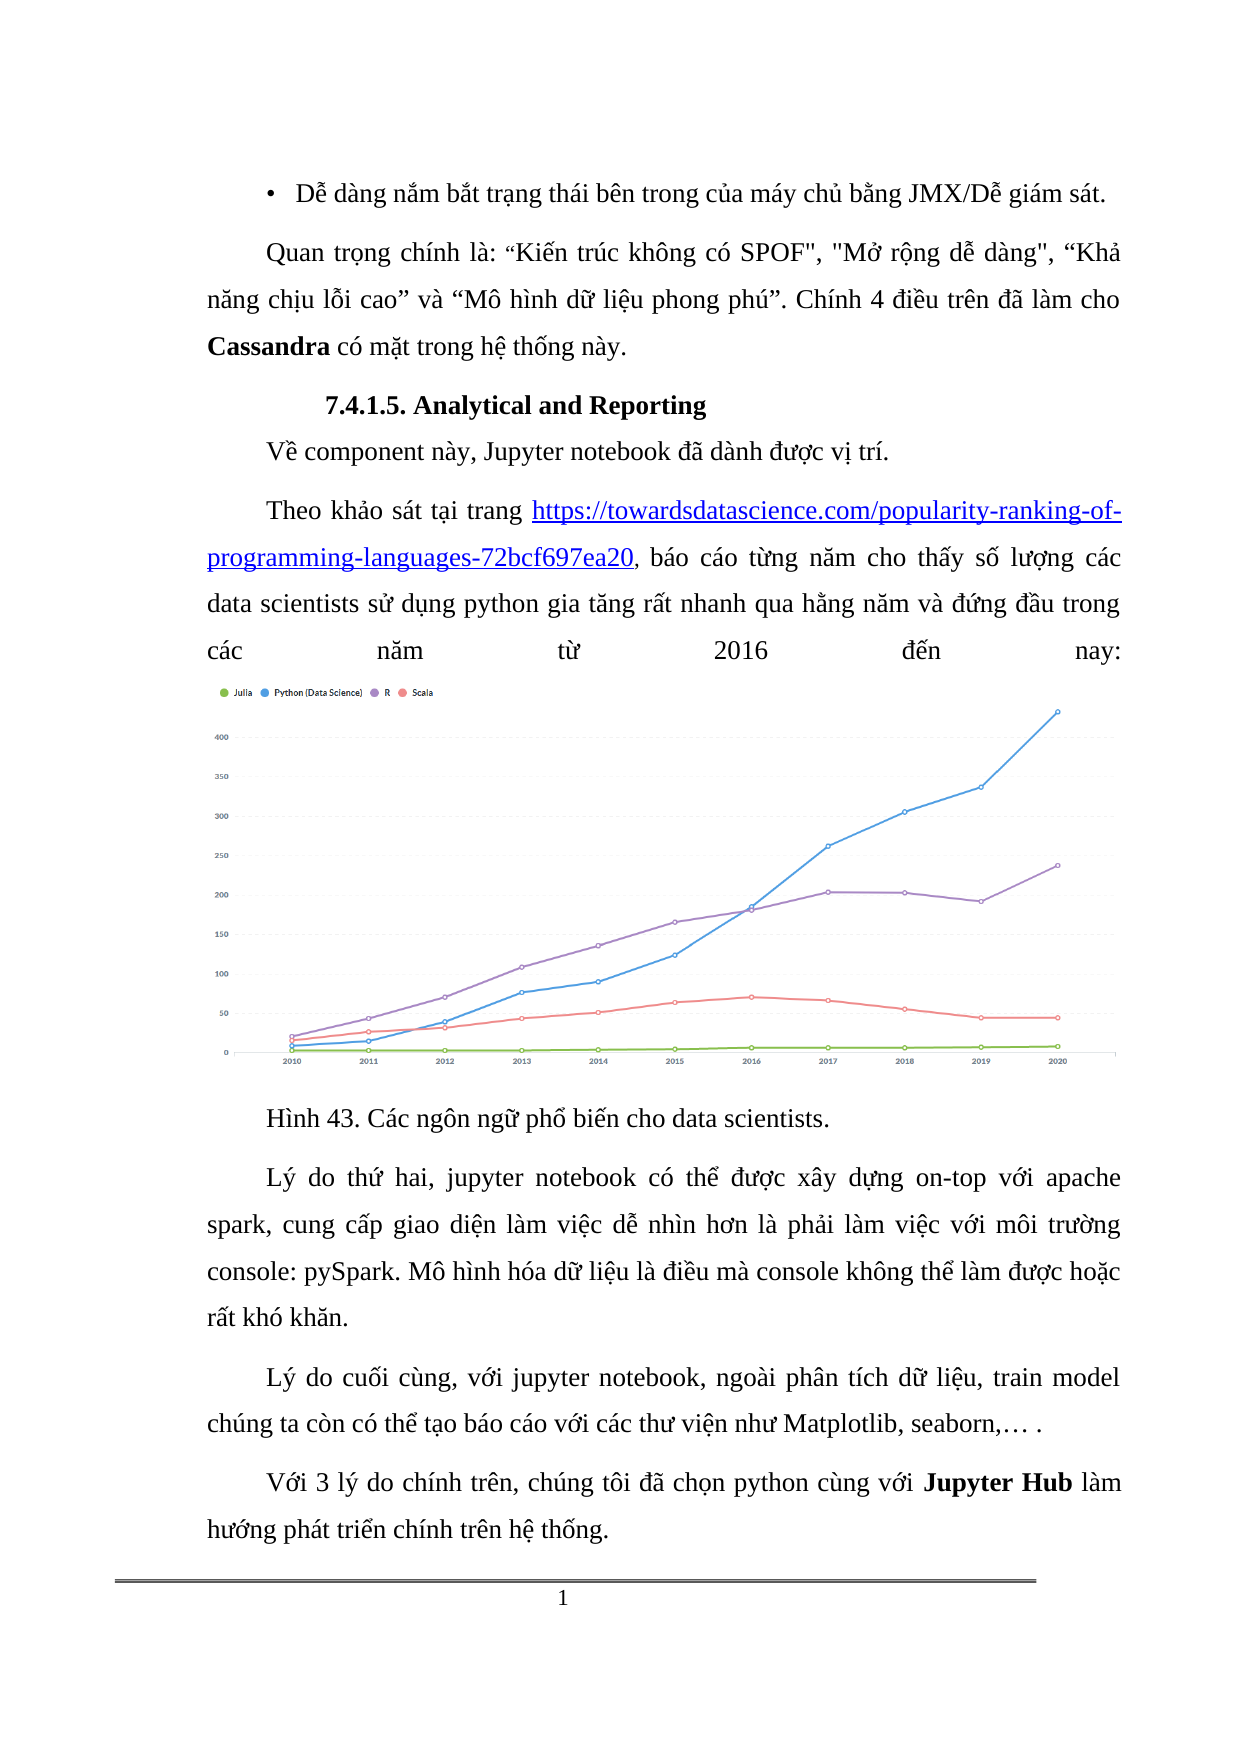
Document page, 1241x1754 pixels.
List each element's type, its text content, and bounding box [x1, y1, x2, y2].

subtitle 7.4.1.5. Analytical and Reporting [207, 389, 1122, 420]
text Về component này, Jupyter notebook đã dành được vị trí. [207, 435, 1122, 466]
text Hình 43. Các ngôn ngữ phổ biến cho data scientists. [207, 1102, 1122, 1133]
text Theo khảo sát tại trang https://towardsdatascience.com/popularity-ranking-of-programming-languages-72bcf697ea20, báo cáo từng năm cho thấy số lượng các data scientists sử dụng python gia tăng rất nhanh qua hằng năm và đứng đầu trong các năm từ 2016 đến nay: [207, 494, 1122, 678]
text Lý do thứ hai, jupyter notebook có thể được xây dựng on-top với apache spark, cung cấp giao diện làm việc dễ nhìn hơn là phải làm việc với môi trường console: pySpark. Mô hình hóa dữ liệu là điều mà console không thể làm được hoặc rất khó khăn. [207, 1162, 1122, 1333]
text Quan trọng chính là: “Kiến trúc không có SPOF", "Mở rộng dễ dàng", “Khả năng chịu lỗi cao” và “Mô hình dữ liệu phong phú”. Chính 4 điều trên đã làm cho Cassandra có mặt trong hệ thống này. [207, 236, 1122, 361]
list Dễ dàng nắm bắt trạng thái bên trong của máy chủ bằng JMX/Dễ giám sát. [207, 177, 1122, 208]
picture [206, 678, 1129, 1077]
text Lý do cuối cùng, với jupyter notebook, ngoài phân tích dữ liệu, train model chúng ta còn có thể tạo báo cáo với các thư viện như Matplotlib, seaborn,… . [207, 1361, 1122, 1438]
text Với 3 lý do chính trên, chúng tôi đã chọn python cùng với Jupyter Hub làm hướng phát triển chính trên hệ thống. [207, 1467, 1122, 1544]
